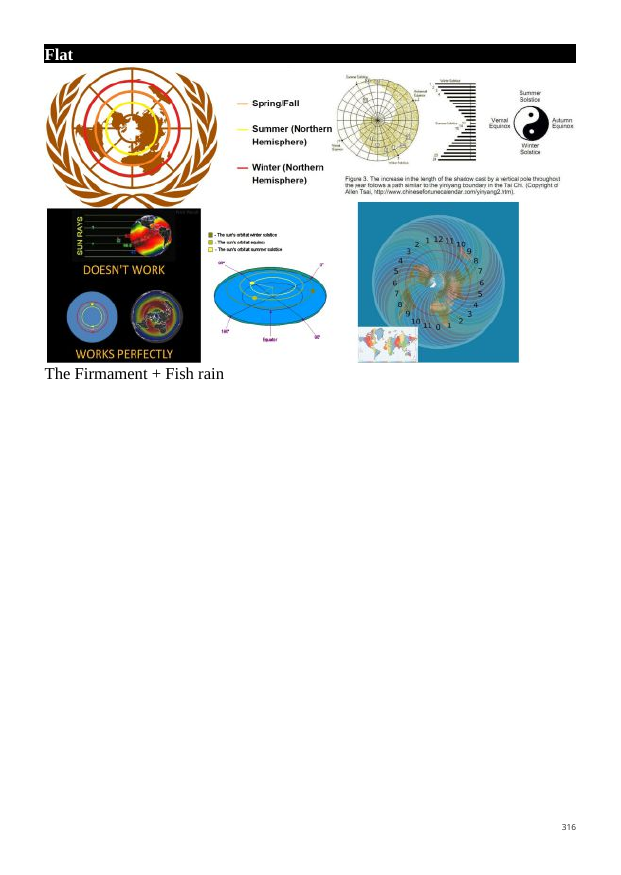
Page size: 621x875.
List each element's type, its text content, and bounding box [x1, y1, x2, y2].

text The Firmament + Fish rain [44, 364, 576, 383]
picture [44, 65, 576, 363]
subtitle Flat [44, 44, 576, 63]
